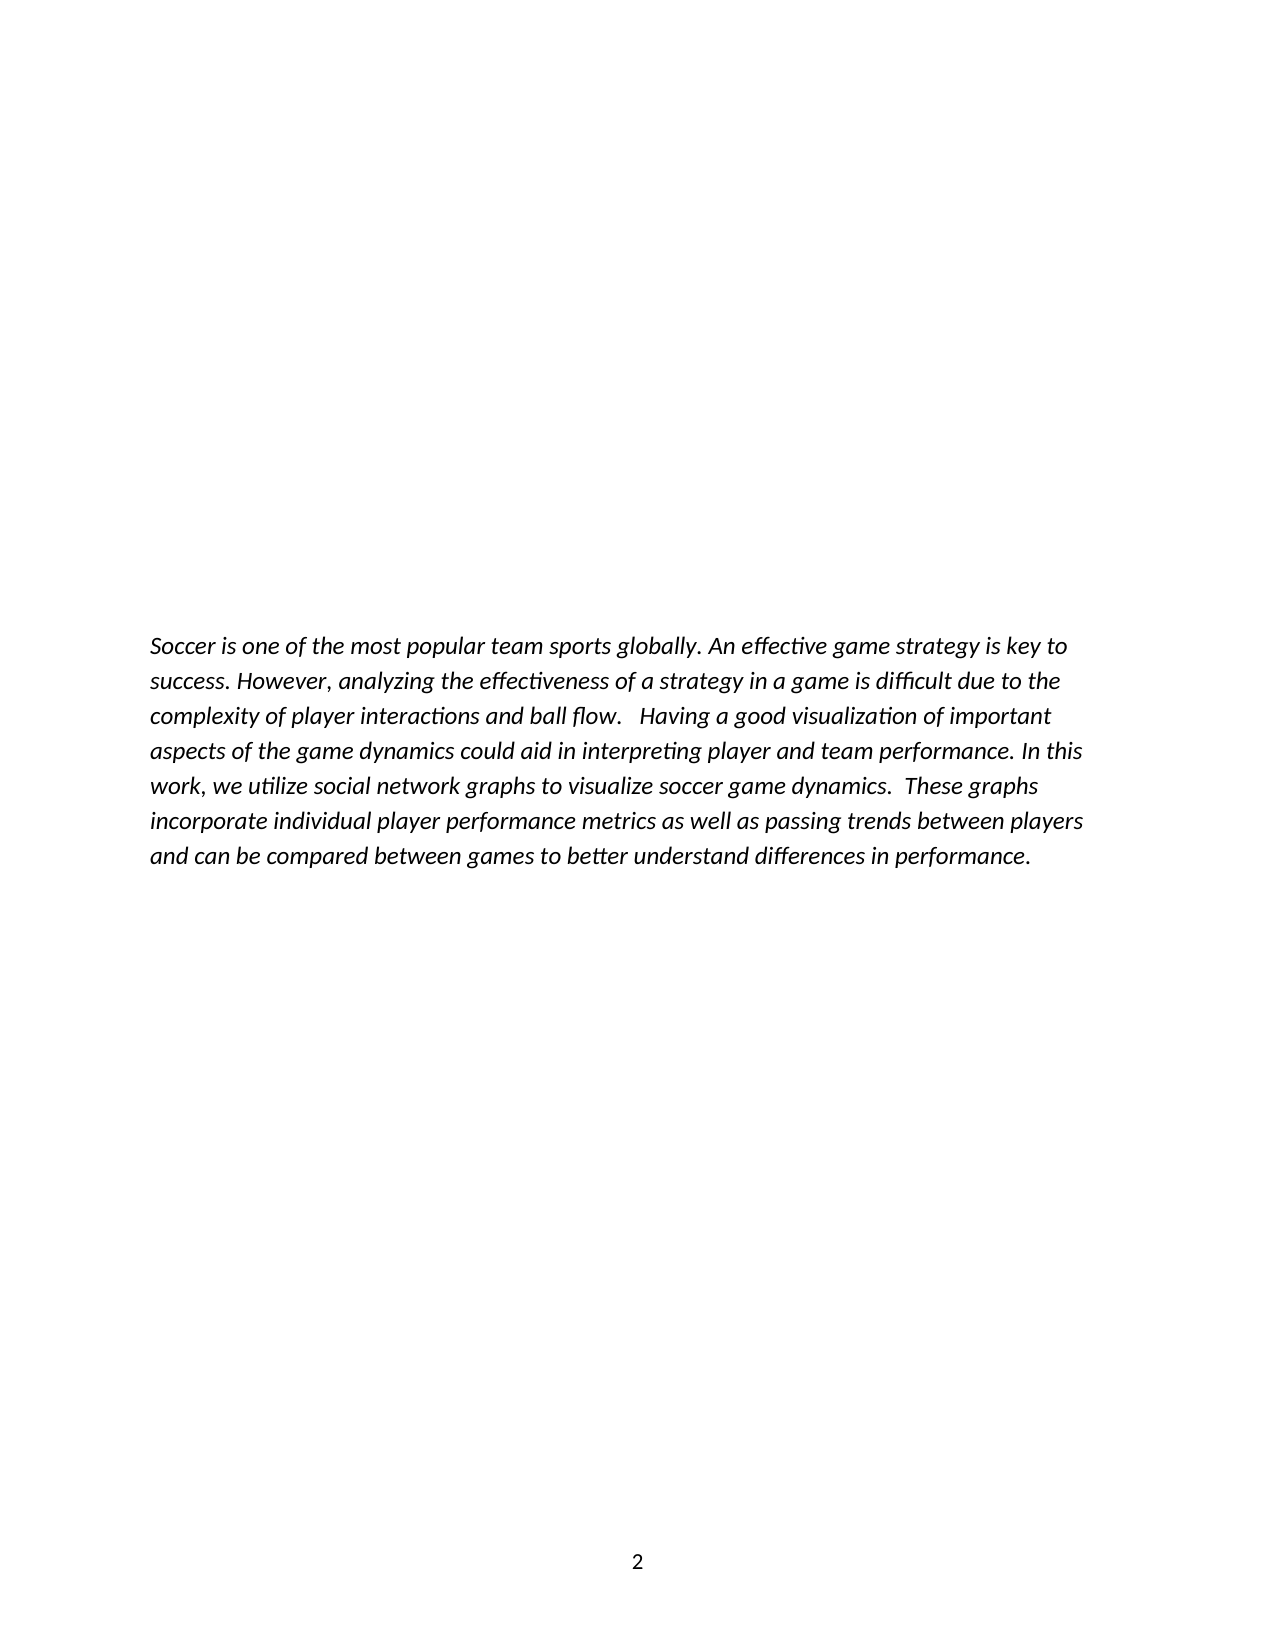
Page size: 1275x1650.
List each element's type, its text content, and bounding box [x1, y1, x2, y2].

text Soccer is one of the most popular team sports globally. An effective game strategy is key to success. However, analyzing the effectiveness of a strategy in a game is difficult due to the complexity of player interactions and ball flow. Having a good visualization of important aspects of the game dynamics could aid in interpreting player and team performance. In this work, we utilize social network graphs to visualize soccer game dynamics. These graphs incorporate individual player performance metrics as well as passing trends between players and can be compared between games to better understand differences in performance. [150, 630, 1125, 871]
